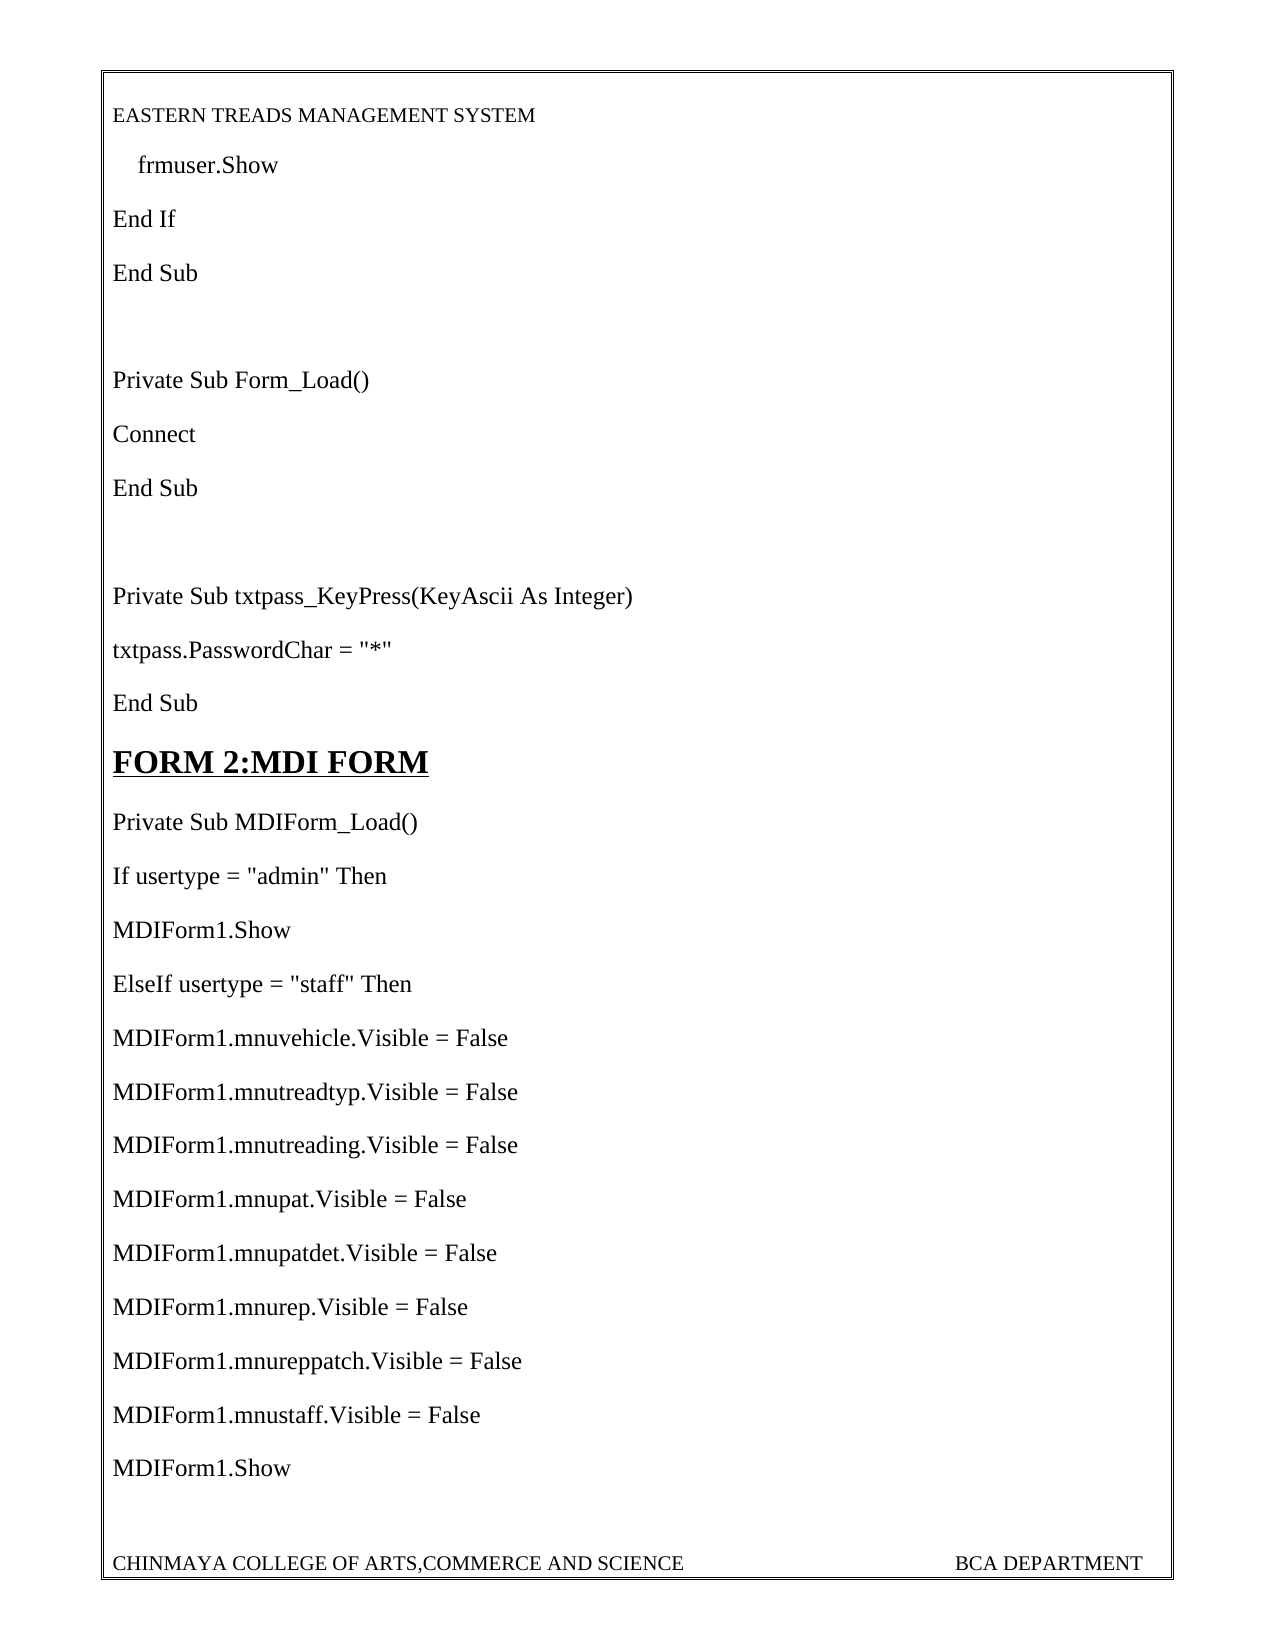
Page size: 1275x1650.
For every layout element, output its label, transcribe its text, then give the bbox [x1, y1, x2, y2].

text FORM 2:MDI FORM [112, 742, 1162, 781]
text End Sub [112, 688, 1162, 717]
text frmuser.Show [112, 150, 1162, 179]
text Connect [112, 419, 1162, 448]
text ElseIf usertype = "staff" Then [112, 969, 1162, 998]
text txtpass.PasswordChar = "*" [112, 635, 1162, 663]
text MDIForm1.mnupat.Visible = False [112, 1184, 1162, 1213]
text End If [112, 204, 1162, 233]
text Private Sub Form_Load() [112, 365, 1162, 394]
text MDIForm1.Show [112, 915, 1162, 944]
text MDIForm1.Show [112, 1453, 1162, 1482]
text Private Sub txtpass_KeyPress(KeyAscii As Integer) [112, 581, 1162, 609]
text MDIForm1.mnureppatch.Visible = False [112, 1346, 1162, 1374]
text MDIForm1.mnutreadtyp.Visible = False [112, 1077, 1162, 1105]
text MDIForm1.mnutreading.Visible = False [112, 1130, 1162, 1159]
text MDIForm1.mnuvehicle.Visible = False [112, 1023, 1162, 1051]
text MDIForm1.mnupatdet.Visible = False [112, 1238, 1162, 1267]
text If usertype = "admin" Then [112, 861, 1162, 890]
text End Sub [112, 473, 1162, 502]
text MDIForm1.mnustaff.Visible = False [112, 1400, 1162, 1428]
text MDIForm1.mnurep.Visible = False [112, 1292, 1162, 1321]
text Private Sub MDIForm_Load() [112, 807, 1162, 836]
text End Sub [112, 258, 1162, 286]
